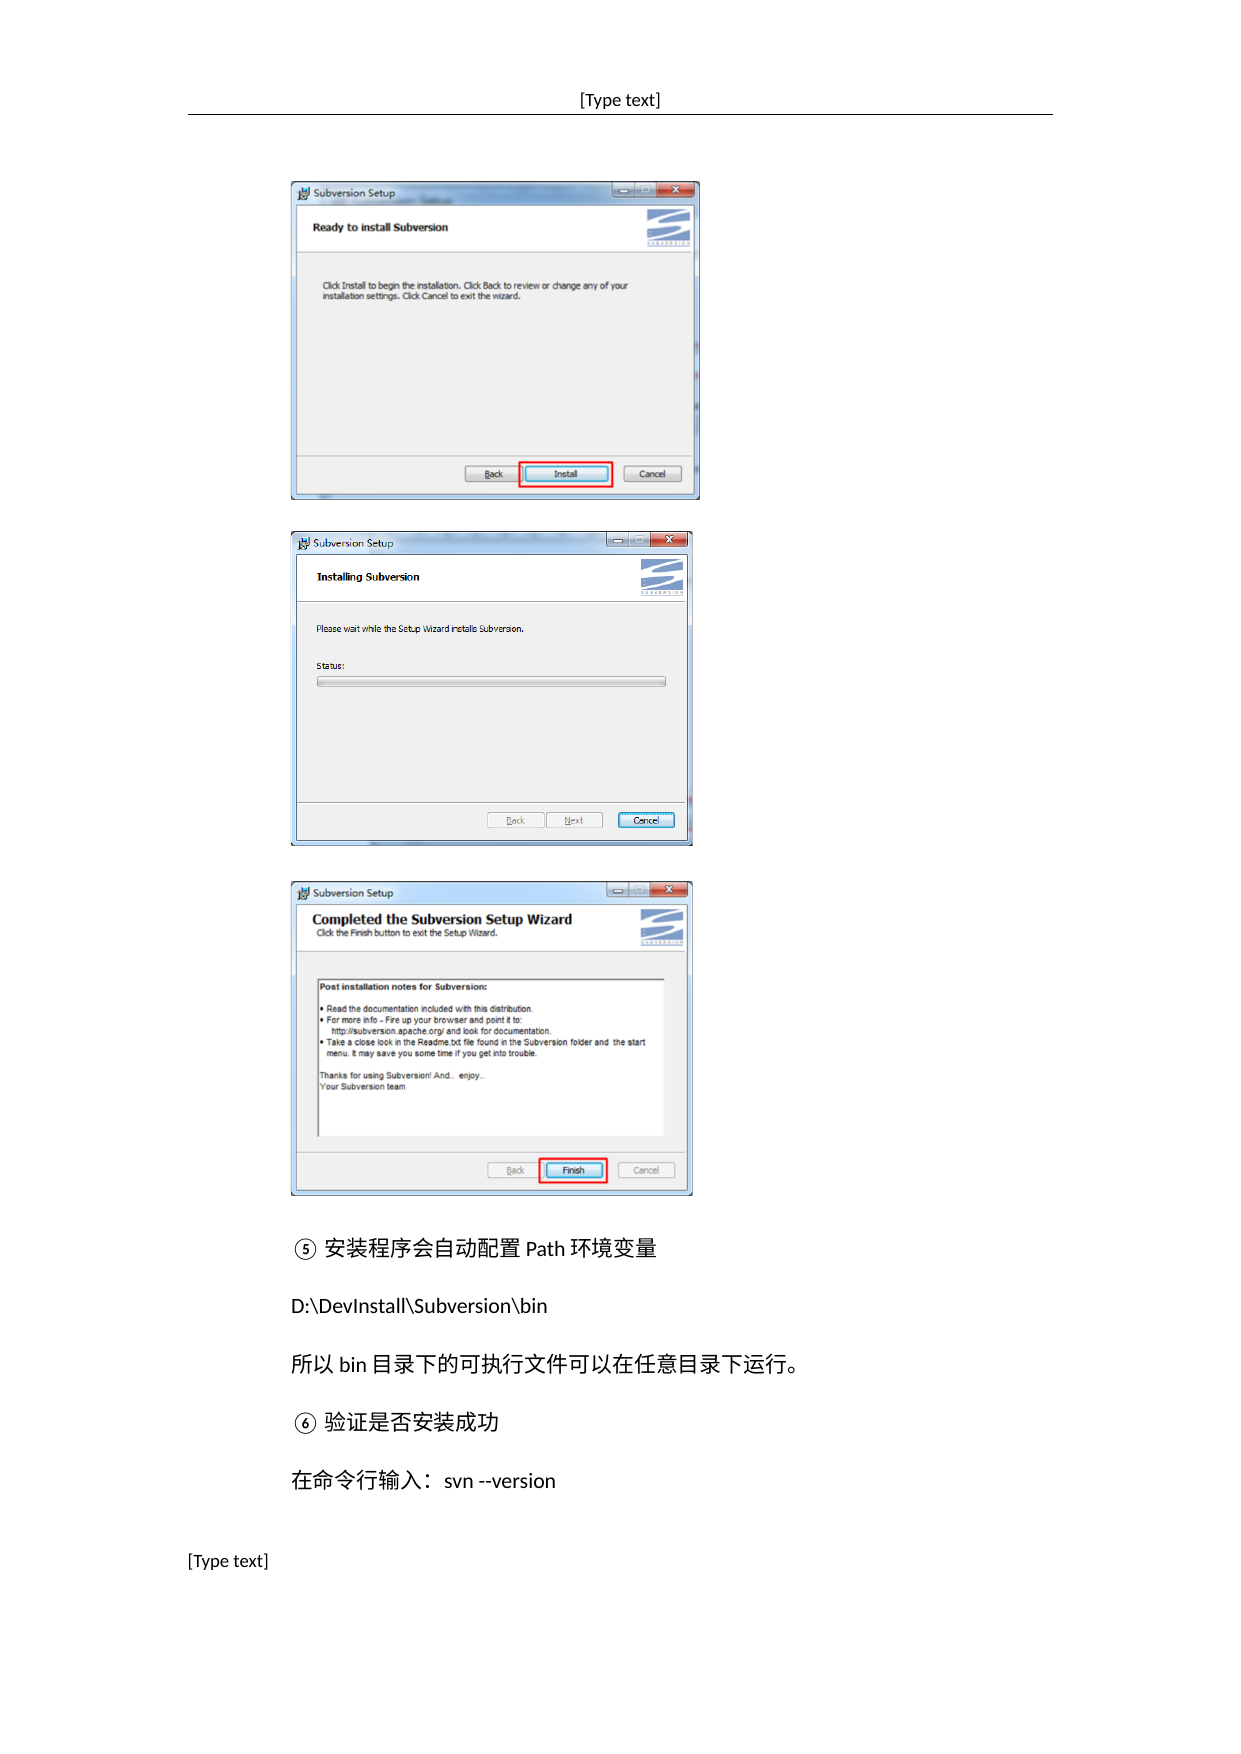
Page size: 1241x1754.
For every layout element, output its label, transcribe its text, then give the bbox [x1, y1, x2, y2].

picture [290, 181, 700, 500]
list ⑥验证是否安装成功 [291, 1404, 1053, 1437]
list D:\DevInstall\Subversion\bin [291, 1289, 1053, 1321]
list 在命令行输入：svn --version [291, 1462, 1053, 1495]
list 所以bin目录下的可执行文件可以在任意目录下运行。 [291, 1346, 1053, 1379]
picture [290, 881, 693, 1196]
list ⑤安装程序会自动配置Path环境变量 [291, 1231, 1053, 1263]
picture [290, 531, 693, 846]
